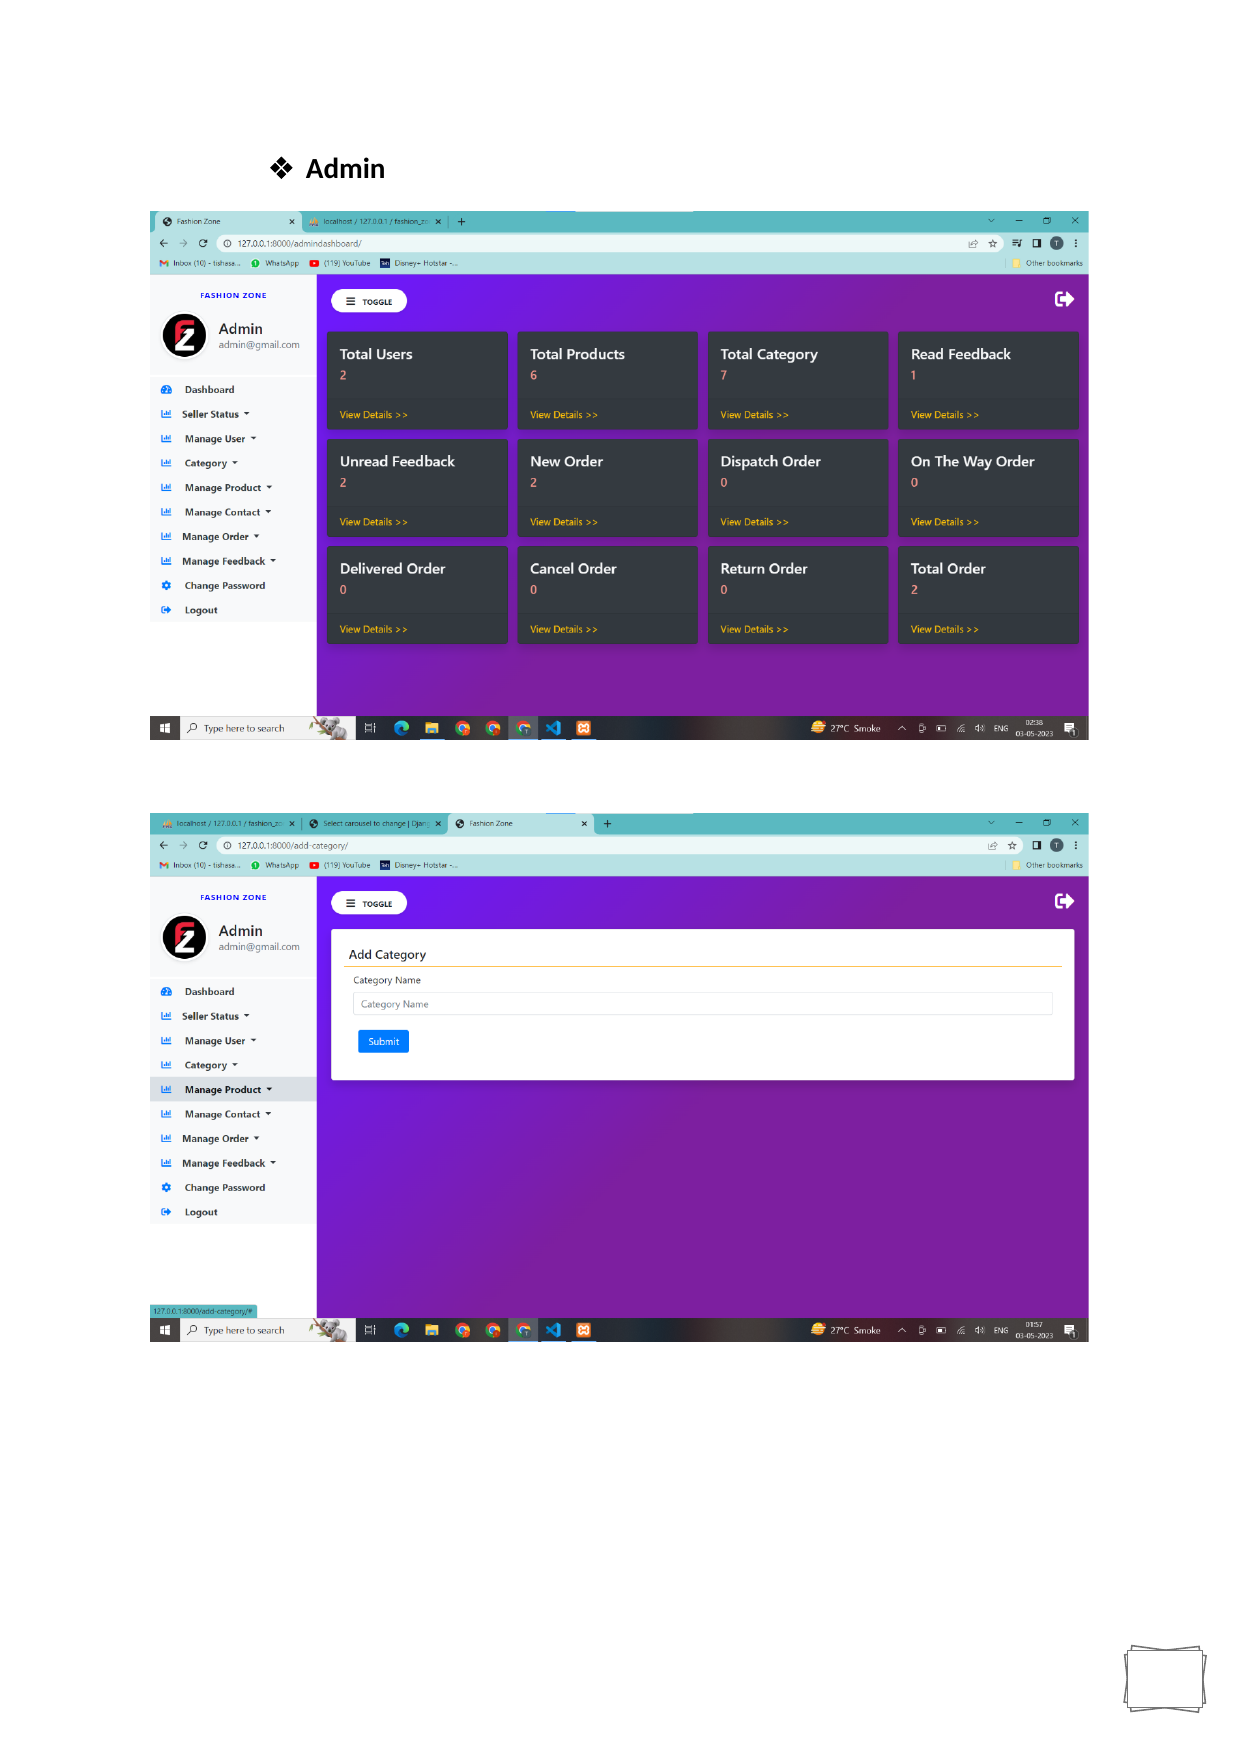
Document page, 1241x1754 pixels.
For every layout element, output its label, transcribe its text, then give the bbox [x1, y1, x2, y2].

picture [150, 813, 1089, 1342]
list Admin [268, 150, 1090, 186]
picture [150, 211, 1089, 740]
